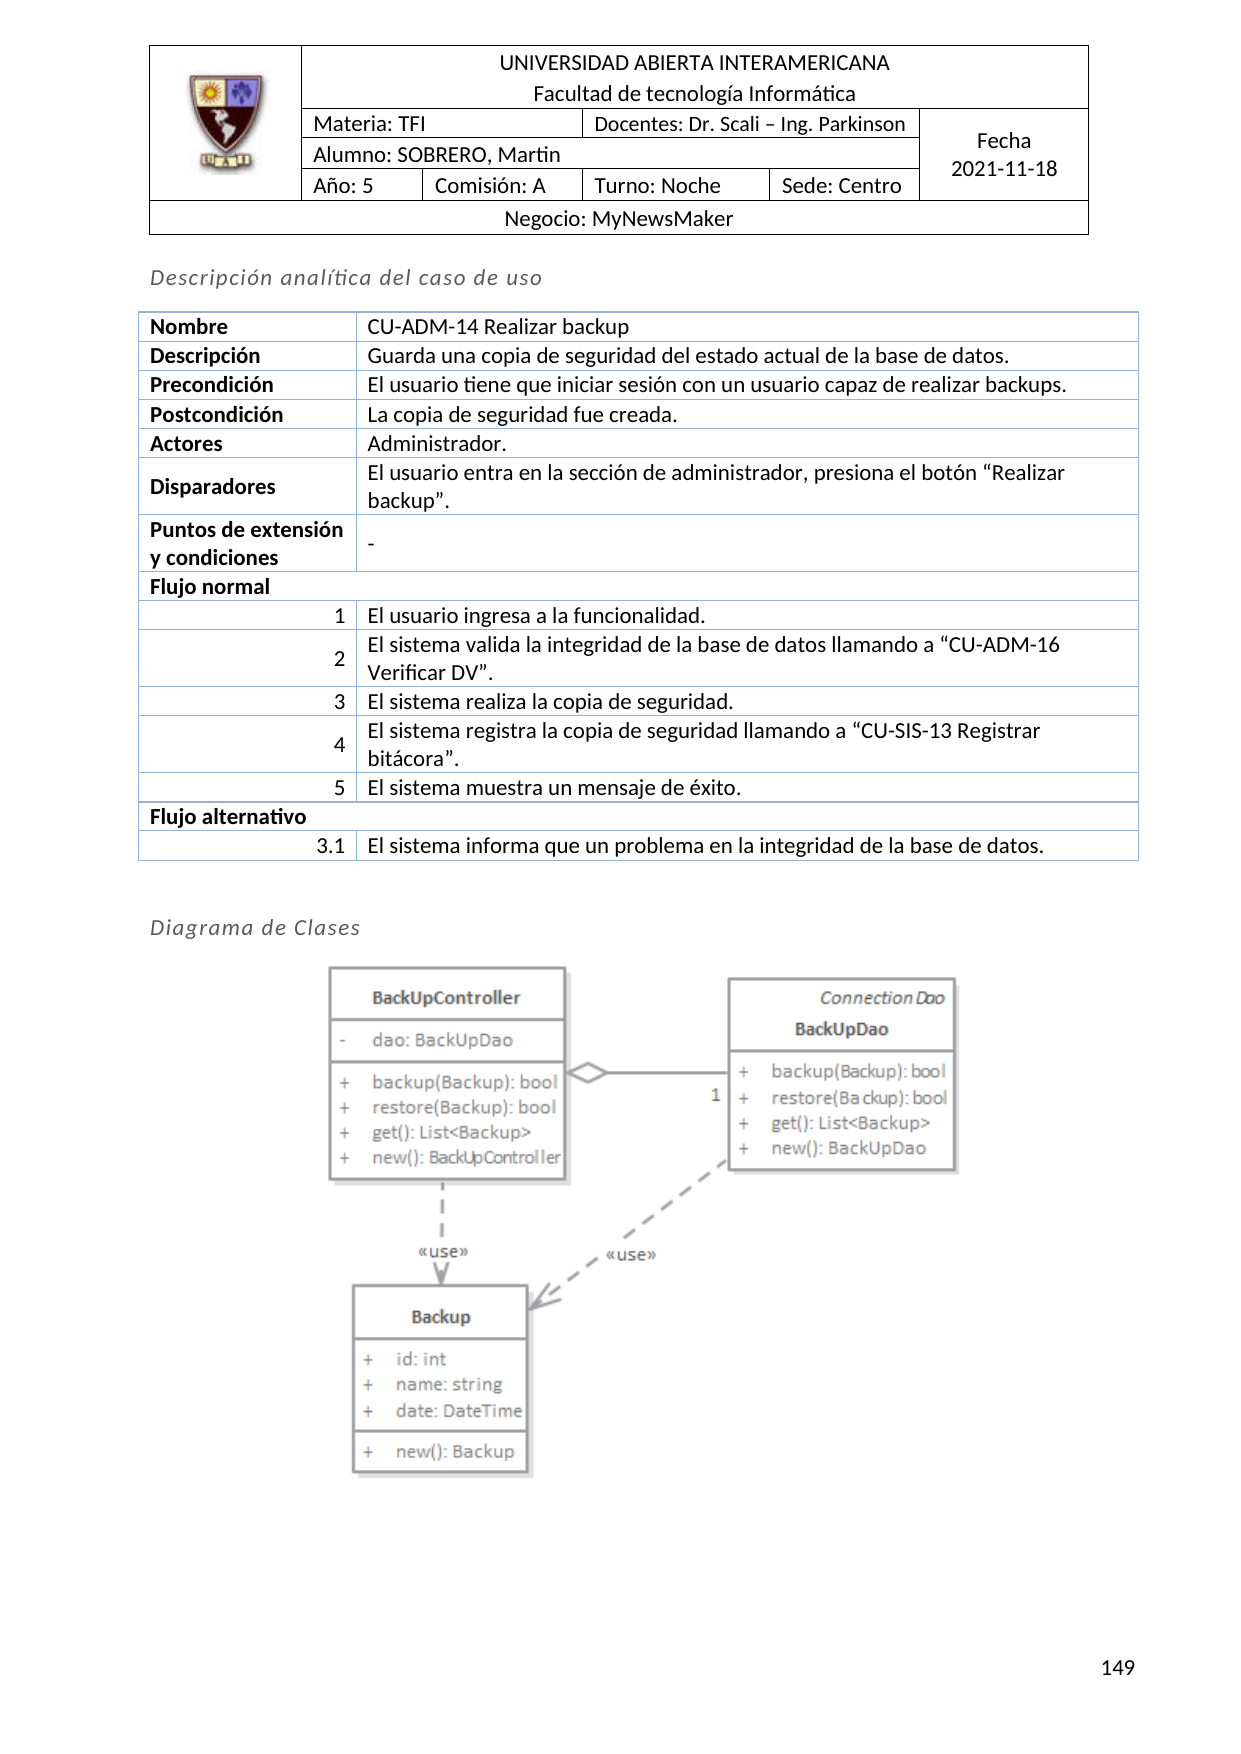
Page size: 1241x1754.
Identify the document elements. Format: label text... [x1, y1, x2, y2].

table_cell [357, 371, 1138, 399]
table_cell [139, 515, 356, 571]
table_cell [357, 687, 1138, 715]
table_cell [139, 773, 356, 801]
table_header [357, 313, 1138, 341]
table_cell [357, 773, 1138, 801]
subtitle Diagrama de Clases [150, 913, 1135, 942]
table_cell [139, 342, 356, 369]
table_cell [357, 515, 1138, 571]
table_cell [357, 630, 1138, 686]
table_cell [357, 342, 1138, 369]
subtitle Descripción analítica del caso de uso [150, 263, 1135, 291]
picture [324, 962, 961, 1483]
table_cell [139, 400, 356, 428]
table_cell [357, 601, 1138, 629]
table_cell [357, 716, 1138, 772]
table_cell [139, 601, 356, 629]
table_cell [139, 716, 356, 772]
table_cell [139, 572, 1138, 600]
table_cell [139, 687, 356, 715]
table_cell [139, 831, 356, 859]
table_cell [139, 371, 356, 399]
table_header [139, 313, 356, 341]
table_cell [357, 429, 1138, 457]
picture [175, 67, 276, 180]
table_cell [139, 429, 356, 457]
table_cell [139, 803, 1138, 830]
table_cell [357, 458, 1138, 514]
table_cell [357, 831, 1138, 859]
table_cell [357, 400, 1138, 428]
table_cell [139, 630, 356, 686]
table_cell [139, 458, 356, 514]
